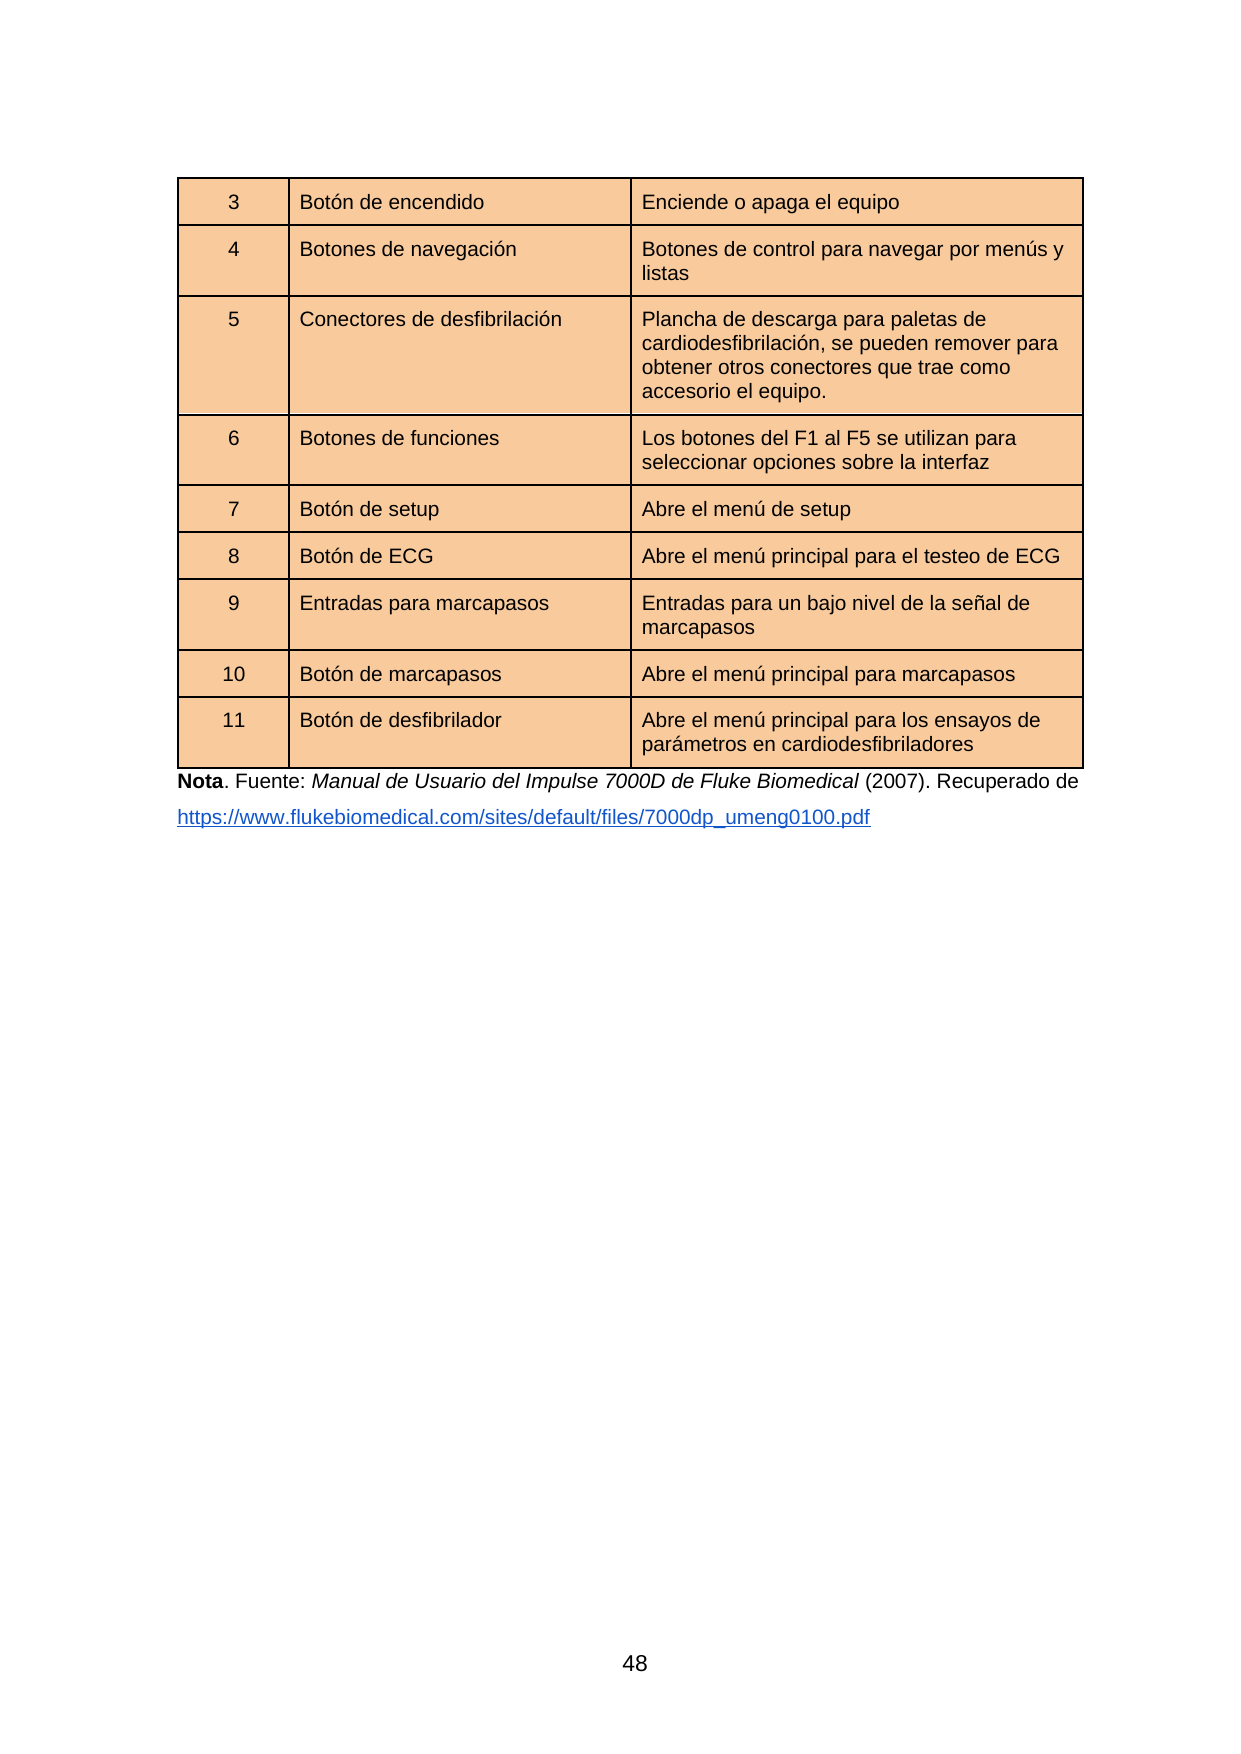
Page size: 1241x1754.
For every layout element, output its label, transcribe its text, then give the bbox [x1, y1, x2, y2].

table_cell Plancha de descarga para paletas de cardiodesfibrilación, se pueden remover para obtener otros conectores que trae como accesorio el equipo. [632, 297, 1082, 413]
table_cell Botones de funciones [290, 416, 630, 484]
table_cell 3 [179, 179, 288, 224]
table_cell Botón de marcapasos [290, 651, 630, 696]
table_cell 9 [179, 580, 288, 649]
table_cell 5 [179, 297, 288, 413]
table_cell Entradas para un bajo nivel de la señal de marcapasos [632, 580, 1082, 649]
table_cell Entradas para marcapasos [290, 580, 630, 649]
table_cell Abre el menú principal para los ensayos de parámetros en cardiodesfibriladores [632, 698, 1082, 767]
text Nota. Fuente: Manual de Usuario del Impulse 7000D de Fluke Biomedical (2007). Recuperado de https://www.flukebiomedical.com/sites/default/files/7000dp_umeng0100.pdf [177, 769, 1093, 829]
table_cell Enciende o apaga el equipo [632, 179, 1082, 224]
table_cell 7 [179, 486, 288, 531]
table_cell 4 [179, 226, 288, 295]
table_cell Conectores de desfibrilación [290, 297, 630, 413]
table_cell Abre el menú principal para el testeo de ECG [632, 533, 1082, 578]
table_cell Botones de navegación [290, 226, 630, 295]
table_cell Botón de setup [290, 486, 630, 531]
table_cell Botón de ECG [290, 533, 630, 578]
table_cell Abre el menú principal para marcapasos [632, 651, 1082, 696]
table_cell Abre el menú de setup [632, 486, 1082, 531]
table_cell 8 [179, 533, 288, 578]
table_cell 6 [179, 416, 288, 484]
table_cell Botón de encendido [290, 179, 630, 224]
table_cell 11 [179, 698, 288, 767]
table_cell Botones de control para navegar por menús y listas [632, 226, 1082, 295]
table_cell 10 [179, 651, 288, 696]
table_cell Los botones del F1 al F5 se utilizan para seleccionar opciones sobre la interfaz [632, 416, 1082, 484]
table_cell Botón de desfibrilador [290, 698, 630, 767]
